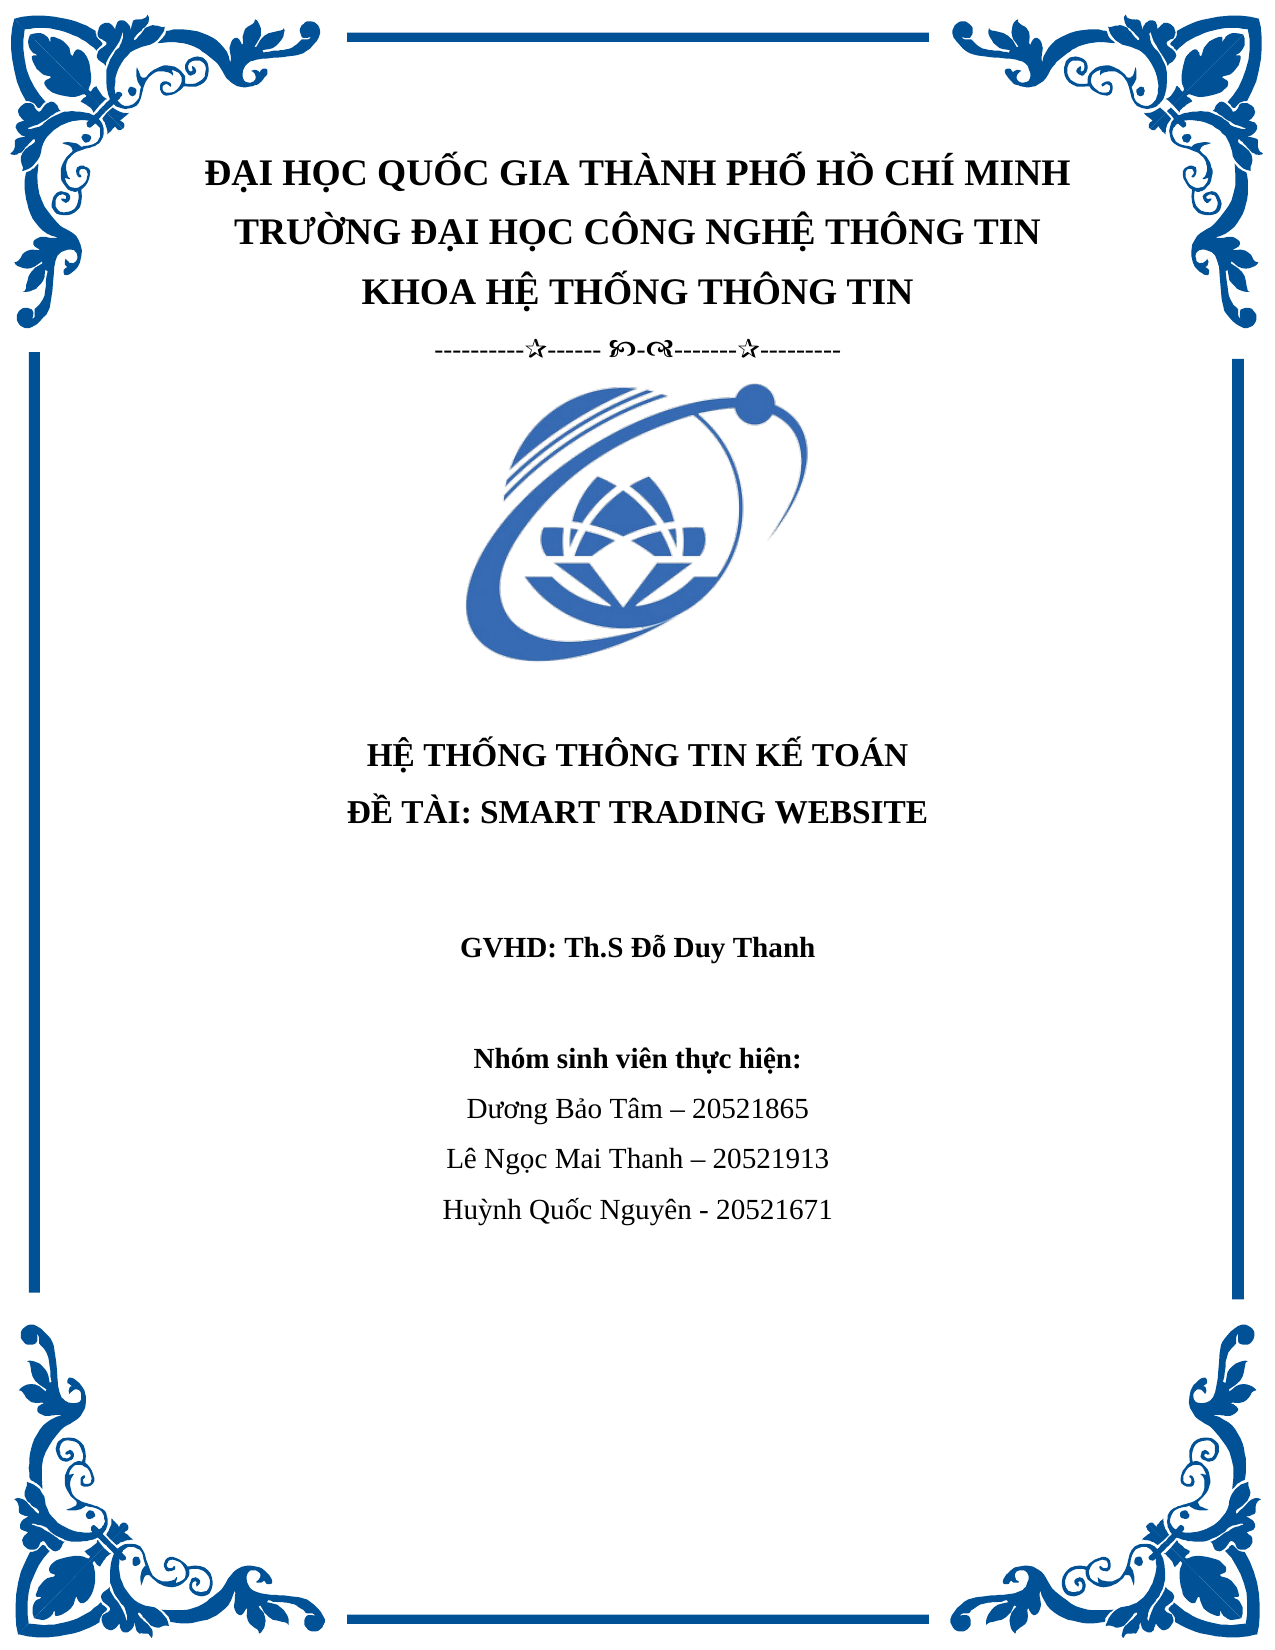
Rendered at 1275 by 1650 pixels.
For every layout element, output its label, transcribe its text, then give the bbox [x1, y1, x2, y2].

text TRƯỜNG ĐẠI HỌC CÔNG NGHỆ THÔNG TIN [150, 210, 1125, 253]
text KHOA HỆ THỐNG THÔNG TIN [150, 269, 1125, 313]
text ĐẠI HỌC QUỐC GIA THÀNH PHỐ HỒ CHÍ MINH [150, 150, 1125, 193]
text ĐỀ TÀI: SMART TRADING WEBSITE [150, 793, 1125, 831]
text Dương Bảo Tâm – 20521865 [150, 1091, 1125, 1125]
text GVHD: Th.S Đỗ Duy Thanh [150, 930, 1125, 963]
text Huỳnh Quốc Nguyên - 20521671 [150, 1192, 1125, 1225]
picture [464, 382, 811, 671]
text Nhóm sinh viên thực hiện: [150, 1041, 1125, 1075]
text ---------------- 🙥-🙧---------------- [150, 329, 1125, 366]
text Lê Ngọc Mai Thanh – 20521913 [150, 1142, 1125, 1175]
text HỆ THỐNG THÔNG TIN KẾ TOÁN [150, 735, 1125, 773]
